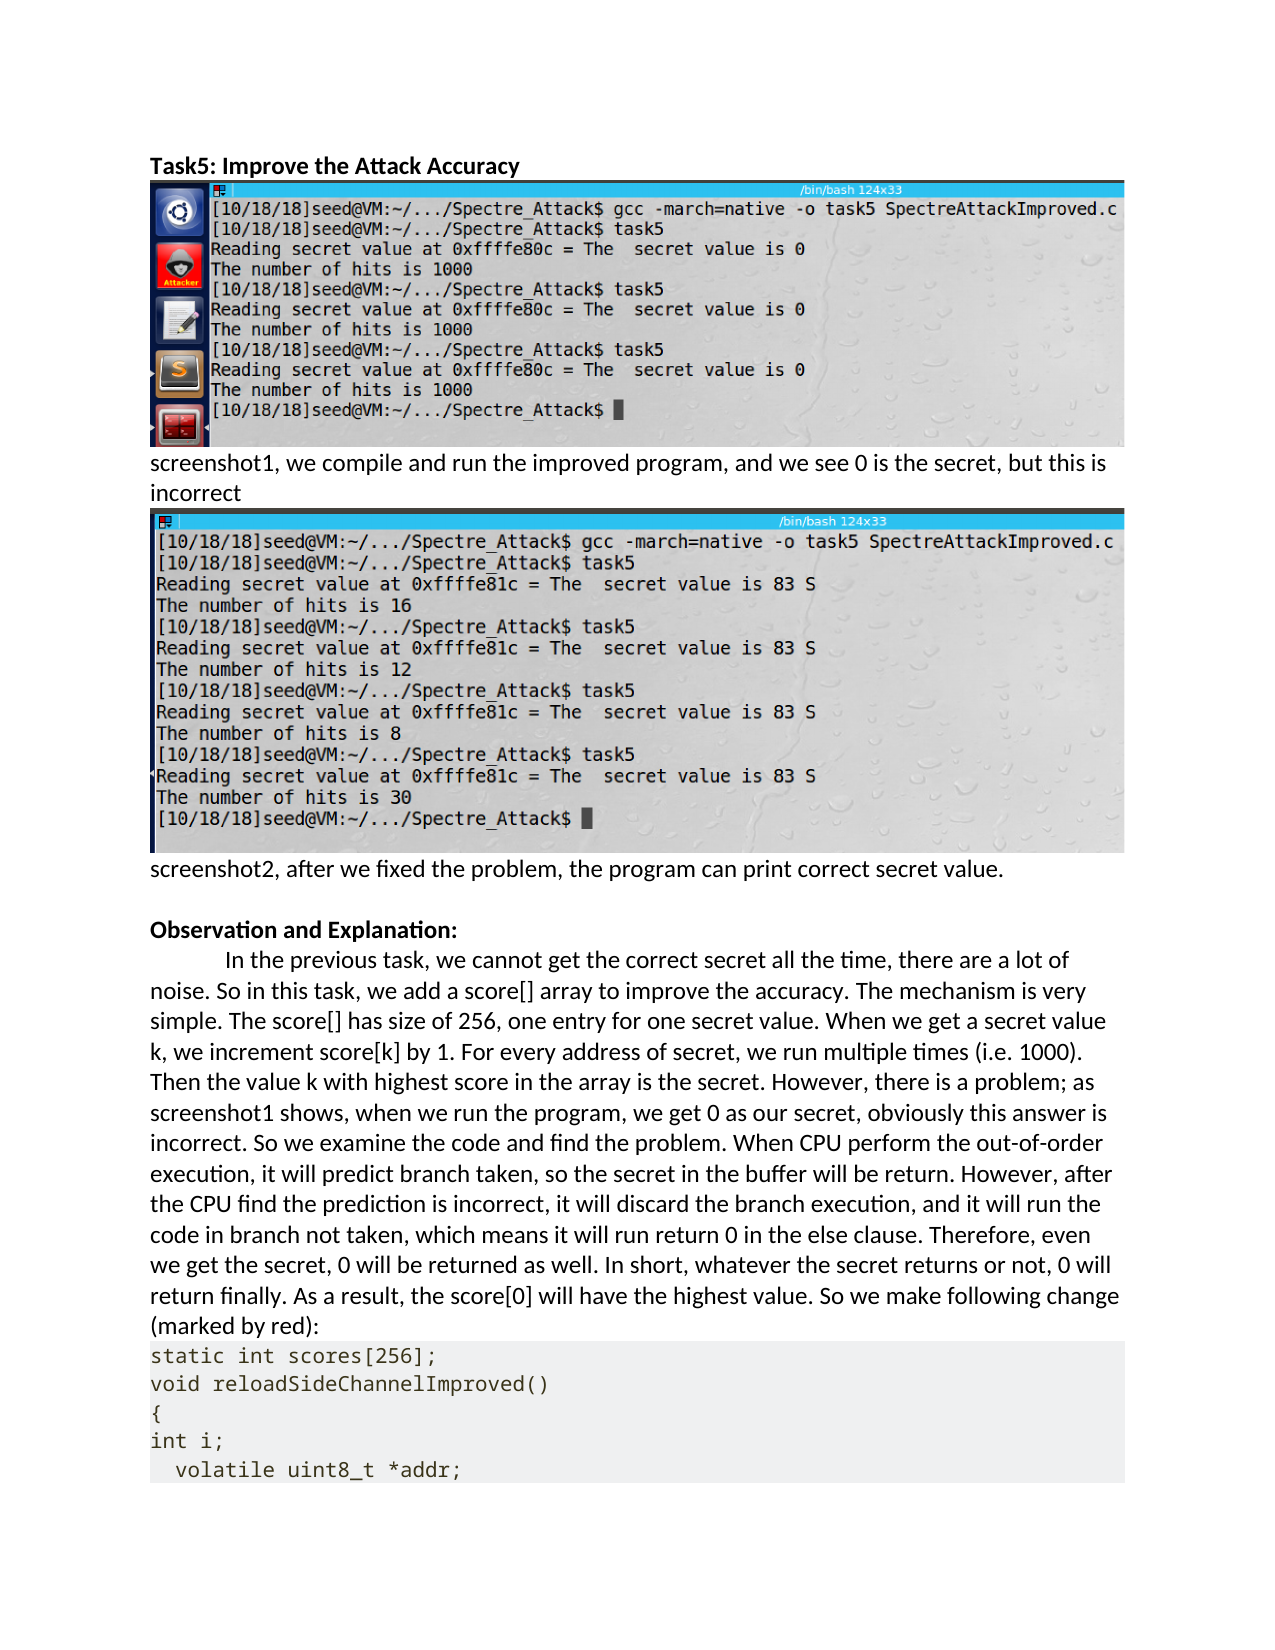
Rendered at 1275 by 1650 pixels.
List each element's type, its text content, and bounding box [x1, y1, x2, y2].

text In the previous task, we cannot get the correct secret all the time, there are a lot of noise. So in this task, we add a score[] array to improve the accuracy. The mechanism is very simple. The score[] has size of 256, one entry for one secret value. When we get a secret value k, we increment score[k] by 1. For every address of secret, we run multiple times (i.e. 1000). Then the value k with highest score in the array is the secret. However, there is a problem; as screenshot1 shows, when we run the program, we get 0 as our secret, obviously this answer is incorrect. So we examine the code and find the problem. When CPU perform the out-of-order execution, it will predict branch taken, so the secret in the buffer will be return. However, after the CPU find the prediction is incorrect, it will discard the branch execution, and it will run the code in branch not taken, which means it will run return 0 in the else clause. Therefore, even we get the secret, 0 will be returned as well. In short, whatever the secret returns or not, 0 will return finally. As a result, the score[0] will have the highest value. So we make following change (marked by red): [150, 944, 1125, 1341]
text volatile uint8_t *addr; [150, 1455, 1125, 1483]
picture [150, 180, 1125, 447]
picture [150, 508, 1125, 853]
text Observation and Explanation: [150, 914, 1125, 944]
text int i; [150, 1426, 1125, 1455]
text Task5: Improve the Attack Accuracy [150, 150, 1125, 180]
text screenshot1, we compile and run the improved program, and we see 0 is the secret, but this is incorrect [150, 447, 1125, 508]
text void reloadSideChannelImproved() [150, 1369, 1125, 1398]
text { [150, 1398, 1125, 1426]
text screenshot2, after we fixed the problem, the program can print correct secret value. [150, 853, 1125, 883]
text static int scores[256]; [150, 1341, 1125, 1369]
